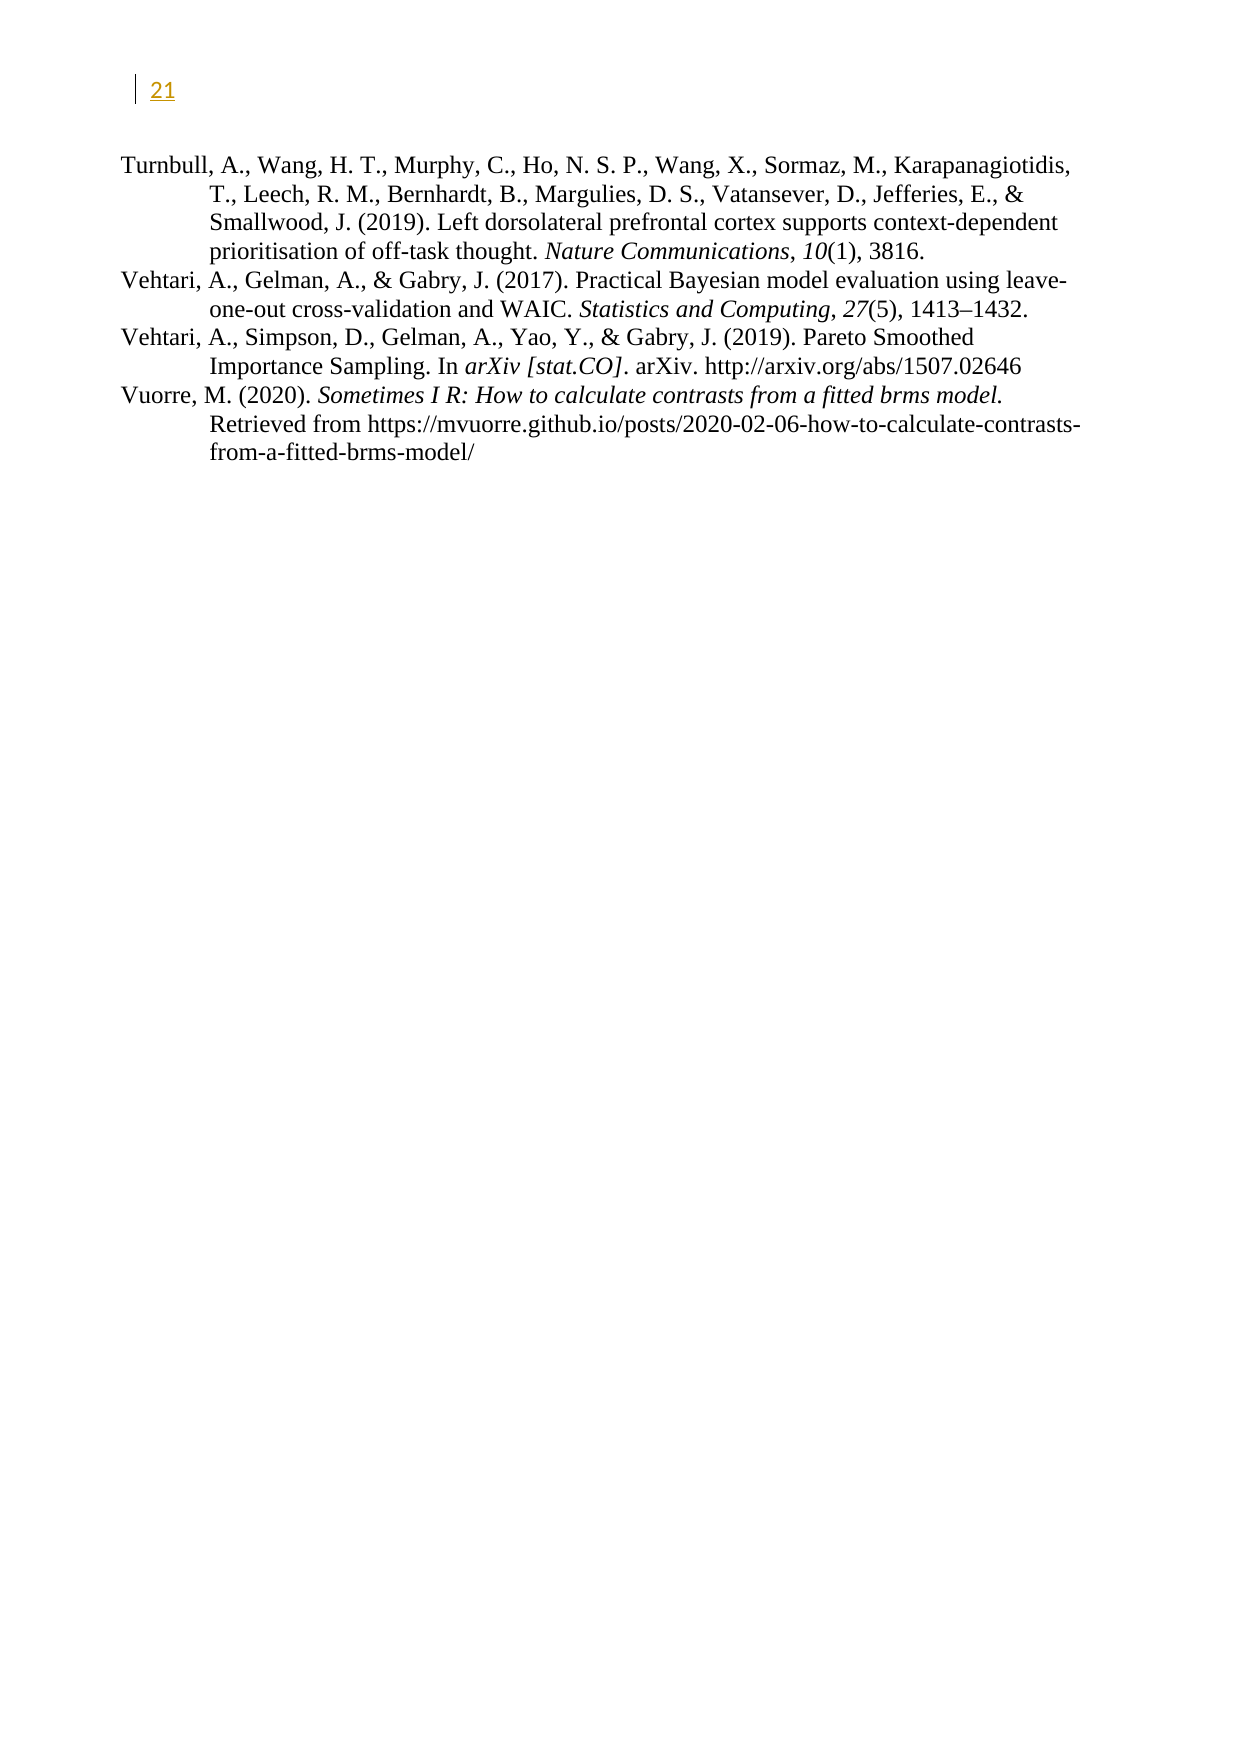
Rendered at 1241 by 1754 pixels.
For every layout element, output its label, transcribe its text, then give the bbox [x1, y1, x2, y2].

list Vuorre, M. (2020). Sometimes I R: How to calculate contrasts from a fitted brms model. Retrieved from https://mvuorre.github.io/posts/2020-02-06-how-to-calculate-contrasts-from-a-fitted-brms-model/ [120, 380, 1090, 466]
list Vehtari, A., Simpson, D., Gelman, A., Yao, Y., & Gabry, J. (2019). Pareto Smoothed Importance Sampling. In arXiv [stat.CO]. arXiv. http://arxiv.org/abs/1507.02646 [120, 322, 1090, 380]
list Vehtari, A., Gelman, A., & Gabry, J. (2017). Practical Bayesian model evaluation using leave-one-out cross-validation and WAIC. Statistics and Computing, 27(5), 1413–1432. [120, 265, 1090, 322]
list Turnbull, A., Wang, H. T., Murphy, C., Ho, N. S. P., Wang, X., Sormaz, M., Karapanagiotidis, T., Leech, R. M., Bernhardt, B., Margulies, D. S., Vatansever, D., Jefferies, E., & Smallwood, J. (2019). Left dorsolateral prefrontal cortex supports context-dependent prioritisation of off-task thought. Nature Communications, 10(1), 3816. [120, 150, 1090, 265]
